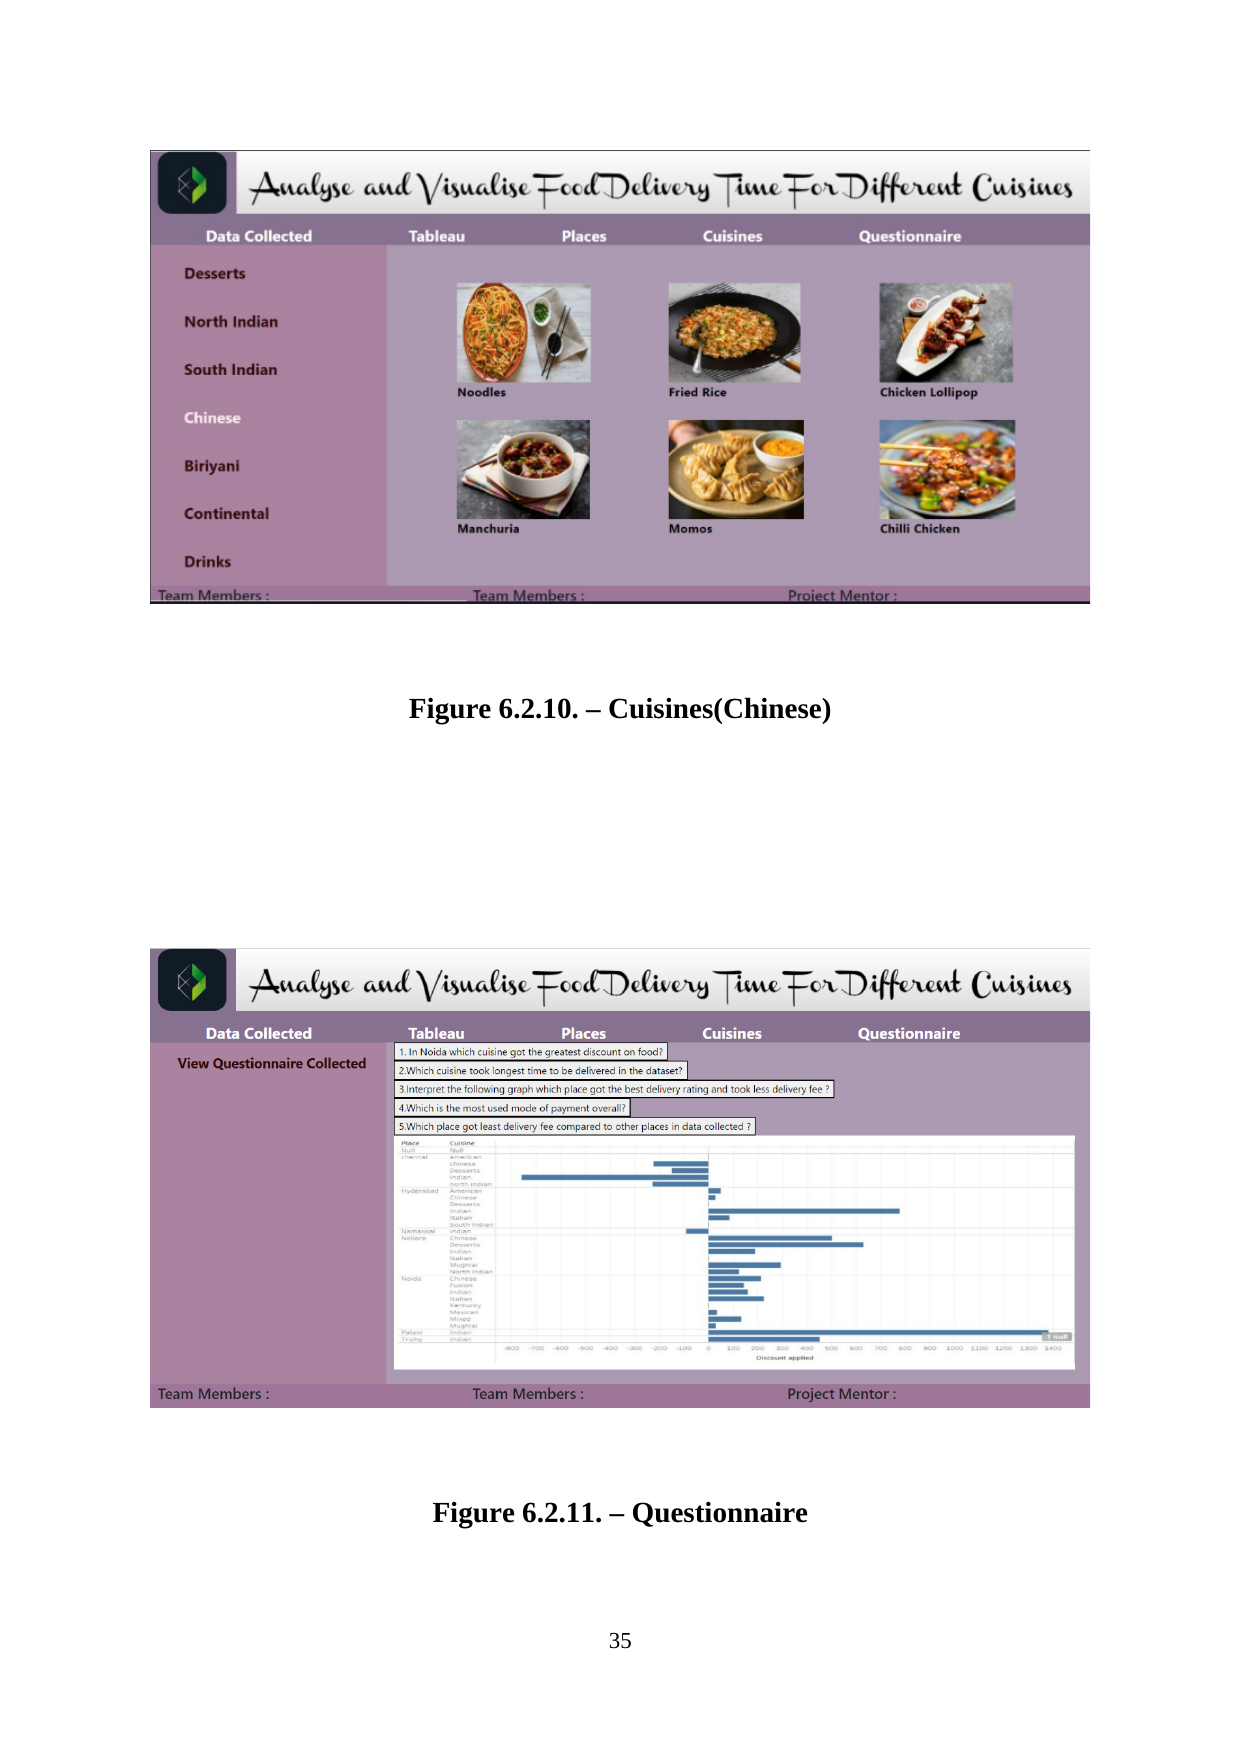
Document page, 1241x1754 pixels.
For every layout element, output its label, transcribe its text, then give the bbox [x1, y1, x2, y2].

text Figure 6.2.10. – Cuisines(Chinese) [150, 691, 1090, 724]
text Figure 6.2.11. – Questionnaire [150, 1495, 1090, 1529]
picture [150, 150, 1091, 604]
picture [150, 948, 1091, 1408]
